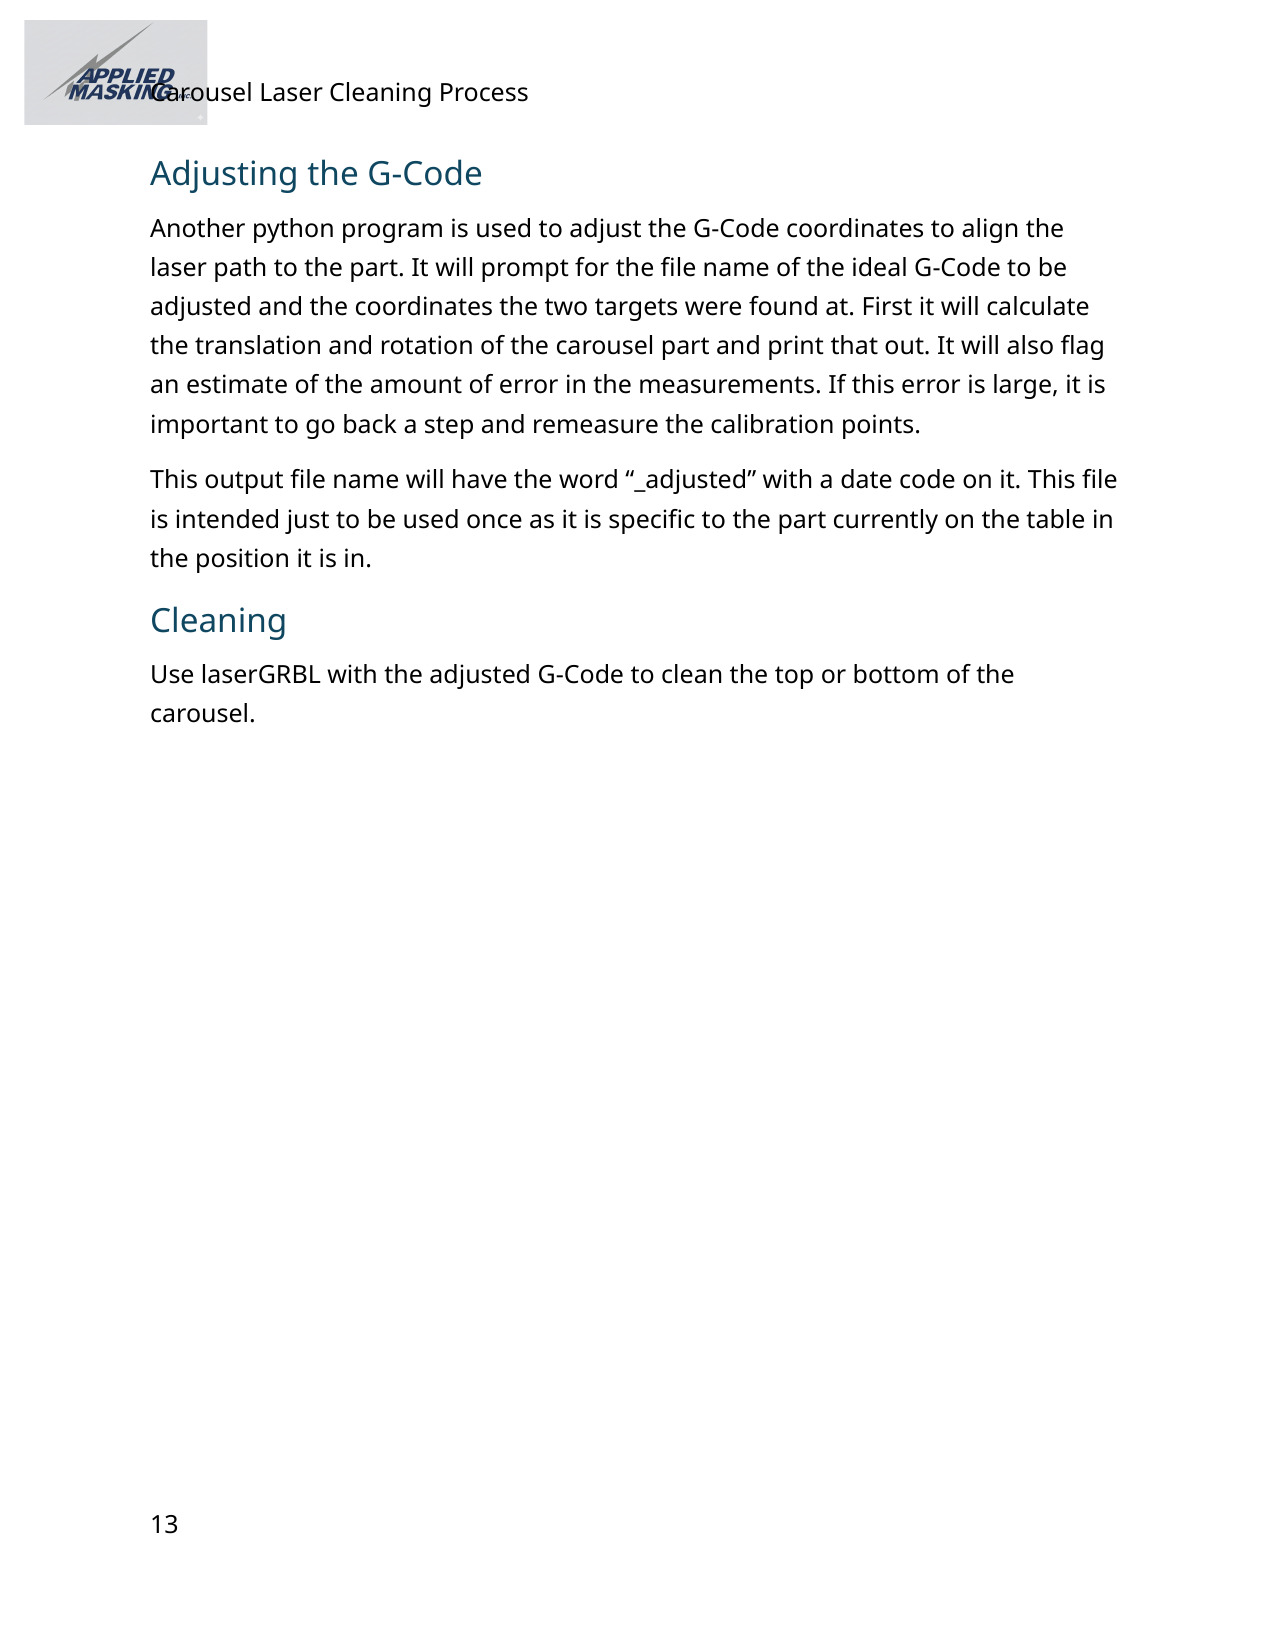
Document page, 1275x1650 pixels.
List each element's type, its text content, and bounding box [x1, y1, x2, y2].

picture [24, 20, 208, 125]
text Use laserGRBL with the adjusted G-Code to clean the top or bottom of the carousel. [150, 657, 1125, 730]
subtitle Adjusting the G-Code [150, 150, 1125, 195]
text This output file name will have the word “_adjusted” with a date code on it. This file is intended just to be used once as it is specific to the part currently on the table in the position it is in. [150, 462, 1125, 574]
subtitle Cleaning [150, 596, 1125, 642]
text Another python program is used to adjust the G-Code coordinates to align the laser path to the part. It will prompt for the file name of the ideal G-Code to be adjusted and the coordinates the two targets were found at. First it will calculate the translation and rotation of the carousel part and print that out. It will also flag an estimate of the amount of error in the measurements. If this error is large, it is important to go back a step and remeasure the calibration points. [150, 211, 1125, 440]
